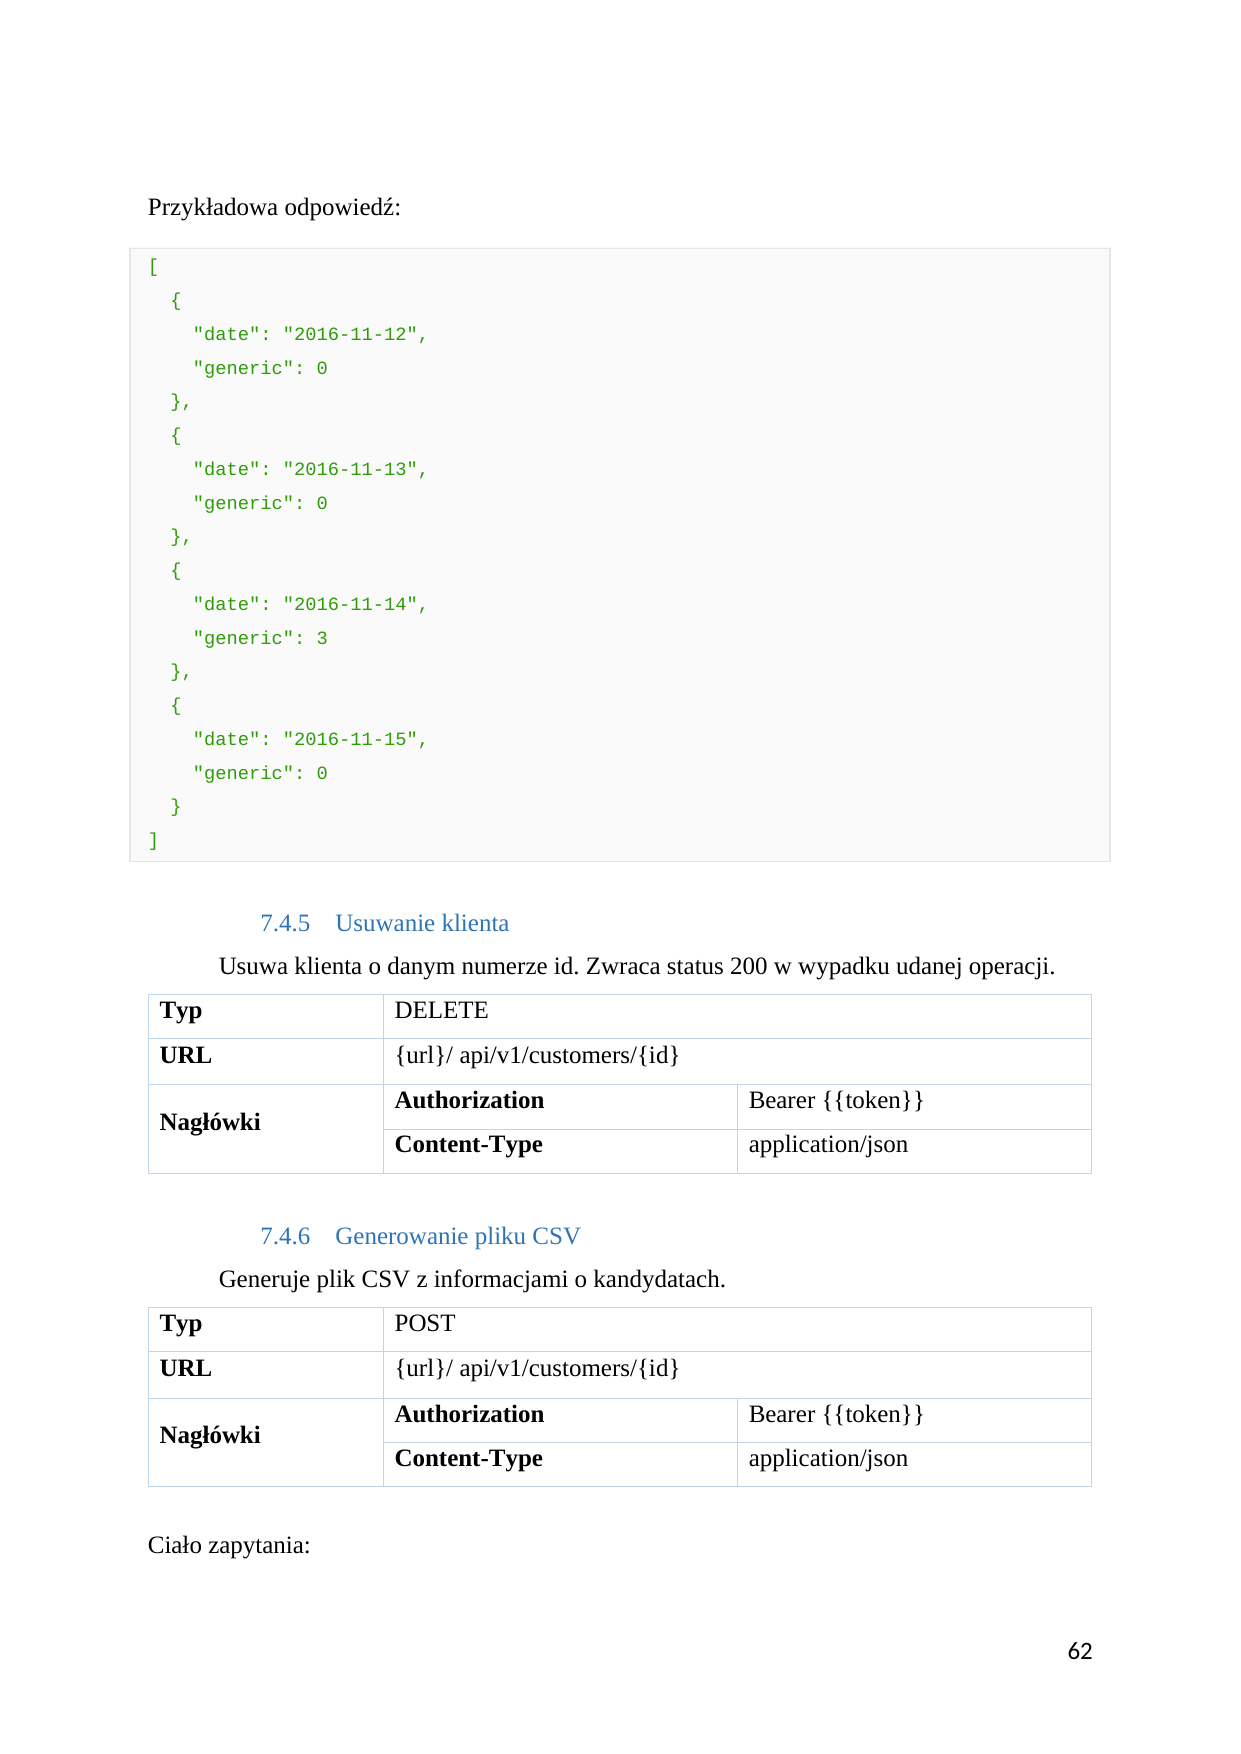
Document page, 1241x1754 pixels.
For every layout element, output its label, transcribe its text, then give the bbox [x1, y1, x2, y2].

table_header DELETE [384, 995, 1091, 1038]
text [ [131, 249, 1109, 278]
text { [131, 551, 1109, 582]
text "generic": 0 [131, 484, 1109, 515]
table_cell Nagłówki [149, 1399, 383, 1486]
text Generuje plik CSV z informacjami o kandydatach. [148, 1264, 1093, 1293]
text Ciało zapytania: [148, 1530, 1093, 1559]
text "date": "2016-11-14", [131, 585, 1109, 616]
text { [131, 686, 1109, 717]
table_cell Bearer {{token}} [738, 1399, 1091, 1442]
table_cell application/json [738, 1130, 1091, 1172]
table_header Typ [149, 1308, 383, 1351]
text { [131, 416, 1109, 447]
table_cell URL [149, 1352, 383, 1398]
subtitle Usuwanie klienta [260, 908, 1093, 936]
text "date": "2016-11-15", [131, 720, 1109, 751]
text "generic": 0 [131, 349, 1109, 380]
text Przykładowa odpowiedź: [148, 148, 1093, 221]
table_cell Content-Type [384, 1443, 737, 1486]
table_cell application/json [738, 1443, 1091, 1486]
table_cell Authorization [384, 1399, 737, 1442]
subtitle Generowanie pliku CSV [260, 1221, 1093, 1249]
text "generic": 0 [131, 754, 1109, 785]
table_cell {url}/ api/v1/customers/{id} [384, 1039, 1091, 1084]
table_cell {url}/ api/v1/customers/{id} [384, 1352, 1091, 1398]
table_cell Bearer {{token}} [738, 1085, 1091, 1128]
text Usuwa klienta o danym numerze id. Zwraca status 200 w wypadku udanej operacji. [148, 951, 1093, 979]
text "date": "2016-11-13", [131, 450, 1109, 481]
text { [131, 281, 1109, 312]
table_cell Nagłówki [149, 1085, 383, 1172]
table_cell Authorization [384, 1085, 737, 1128]
text } [131, 787, 1109, 818]
table_header POST [384, 1308, 1091, 1351]
text ] [131, 821, 1109, 861]
table_header Typ [149, 995, 383, 1038]
table_cell URL [149, 1039, 383, 1084]
table_cell Content-Type [384, 1130, 737, 1172]
text }, [131, 382, 1109, 413]
text "date": "2016-11-12", [131, 315, 1109, 346]
text }, [131, 517, 1109, 548]
text }, [131, 652, 1109, 683]
text "generic": 3 [131, 619, 1109, 650]
